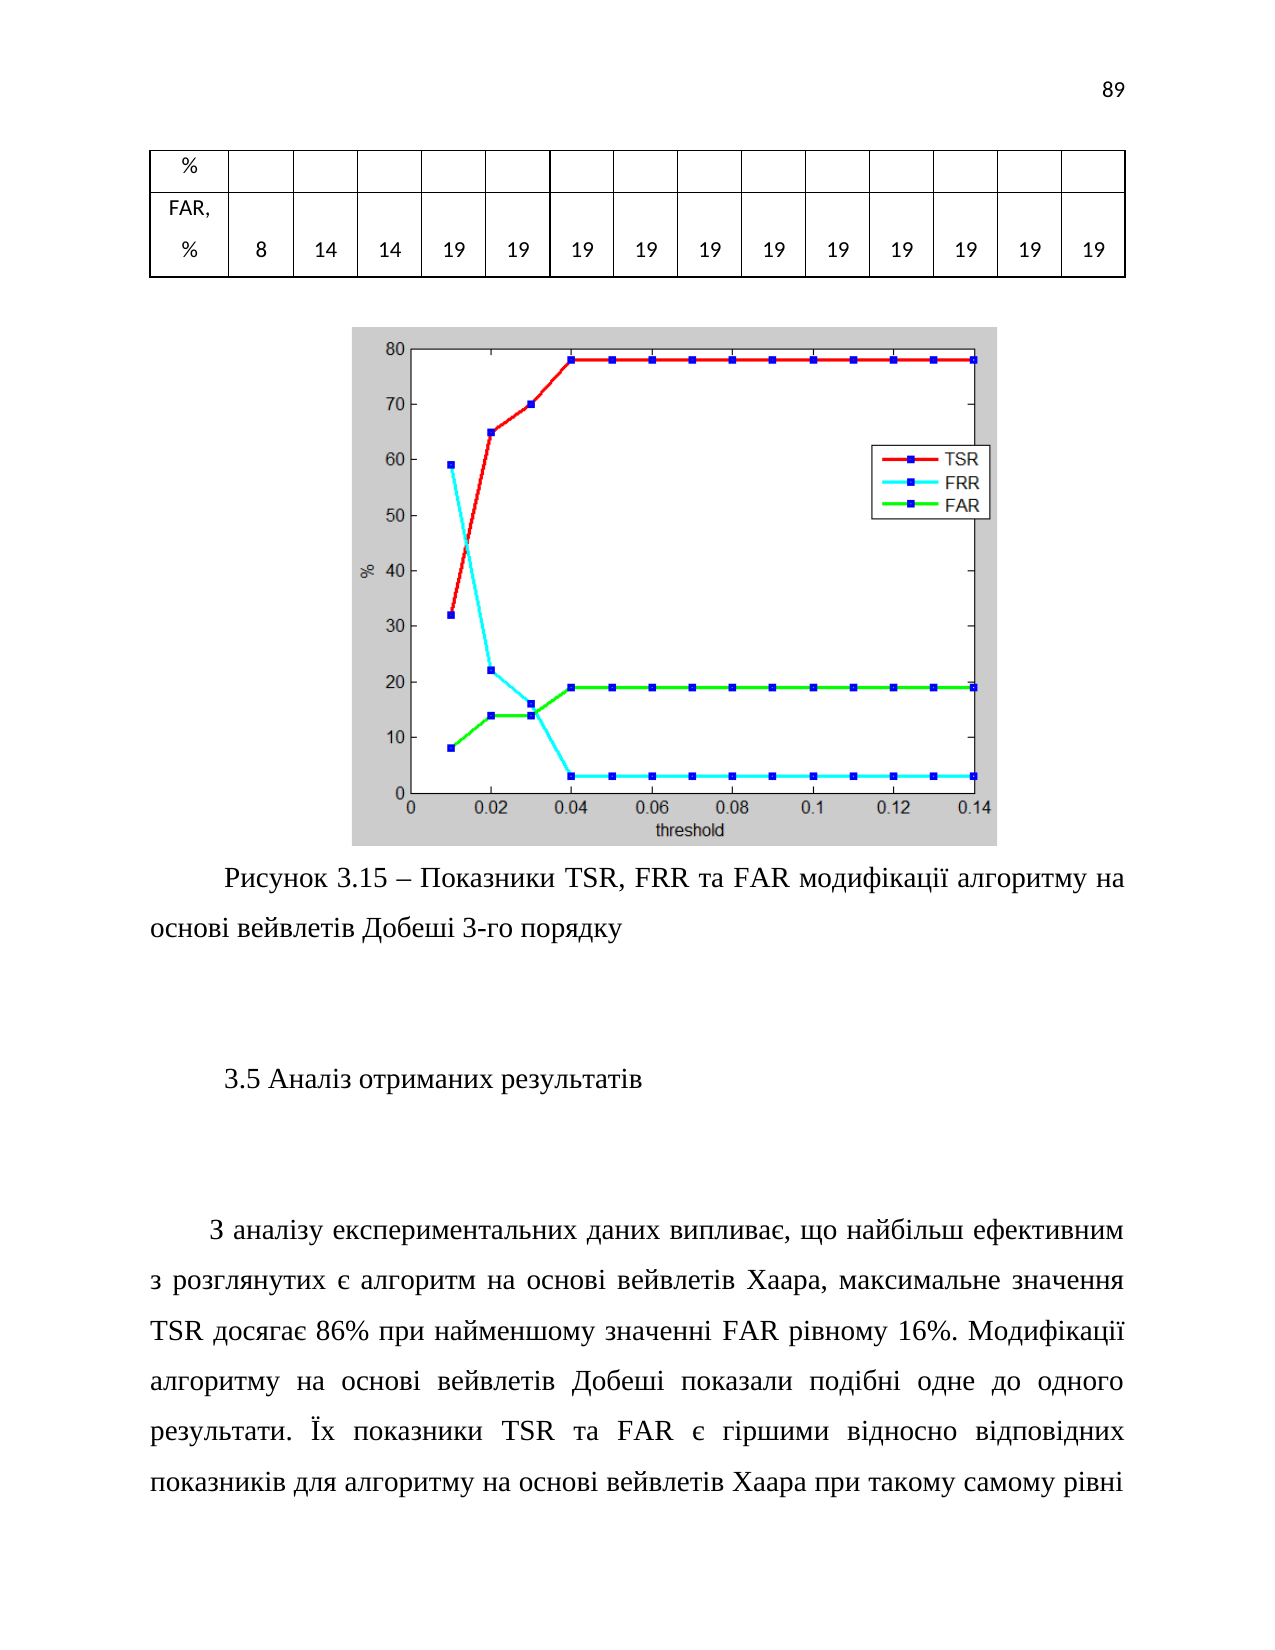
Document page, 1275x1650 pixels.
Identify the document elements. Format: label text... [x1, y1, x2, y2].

table_cell 3 [486, 151, 549, 192]
table_cell 14 [358, 193, 421, 276]
table_cell 3 [998, 151, 1061, 192]
table_cell 59 [229, 151, 293, 192]
table_cell 22 [294, 151, 357, 192]
table_cell 3 [870, 151, 933, 192]
table_cell 3 [614, 151, 677, 192]
subtitle 3.5 Аналіз отриманих результатів [150, 1061, 1125, 1095]
table_cell 3 [678, 151, 741, 192]
table_cell 19 [551, 193, 613, 276]
table_cell 19 [806, 193, 869, 276]
table_cell FAR,% [151, 193, 228, 276]
table_cell 8 [229, 193, 293, 276]
picture [351, 327, 998, 846]
table_cell 19 [1062, 193, 1124, 276]
table_cell 3 [422, 151, 485, 192]
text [150, 1212, 1125, 1497]
table_cell 19 [422, 193, 485, 276]
table_cell 19 [934, 193, 997, 276]
table_cell 19 [998, 193, 1061, 276]
table_cell 19 [742, 193, 805, 276]
table_cell FRR,% [151, 151, 228, 192]
table_cell 3 [551, 151, 613, 192]
table_cell 3 [934, 151, 997, 192]
table_cell 16 [358, 151, 421, 192]
table_cell 3 [806, 151, 869, 192]
table_cell 19 [678, 193, 741, 276]
table_cell 3 [1062, 151, 1124, 192]
table_cell 19 [486, 193, 549, 276]
table_cell 19 [614, 193, 677, 276]
text Рисунок 3.15 – Показники TSR, FRR та FAR модифікації алгоритму на основі вейвлетів Добеші 3-го порядку [150, 860, 1125, 944]
table_cell 14 [294, 193, 357, 276]
table_cell 3 [742, 151, 805, 192]
table_cell 19 [870, 193, 933, 276]
